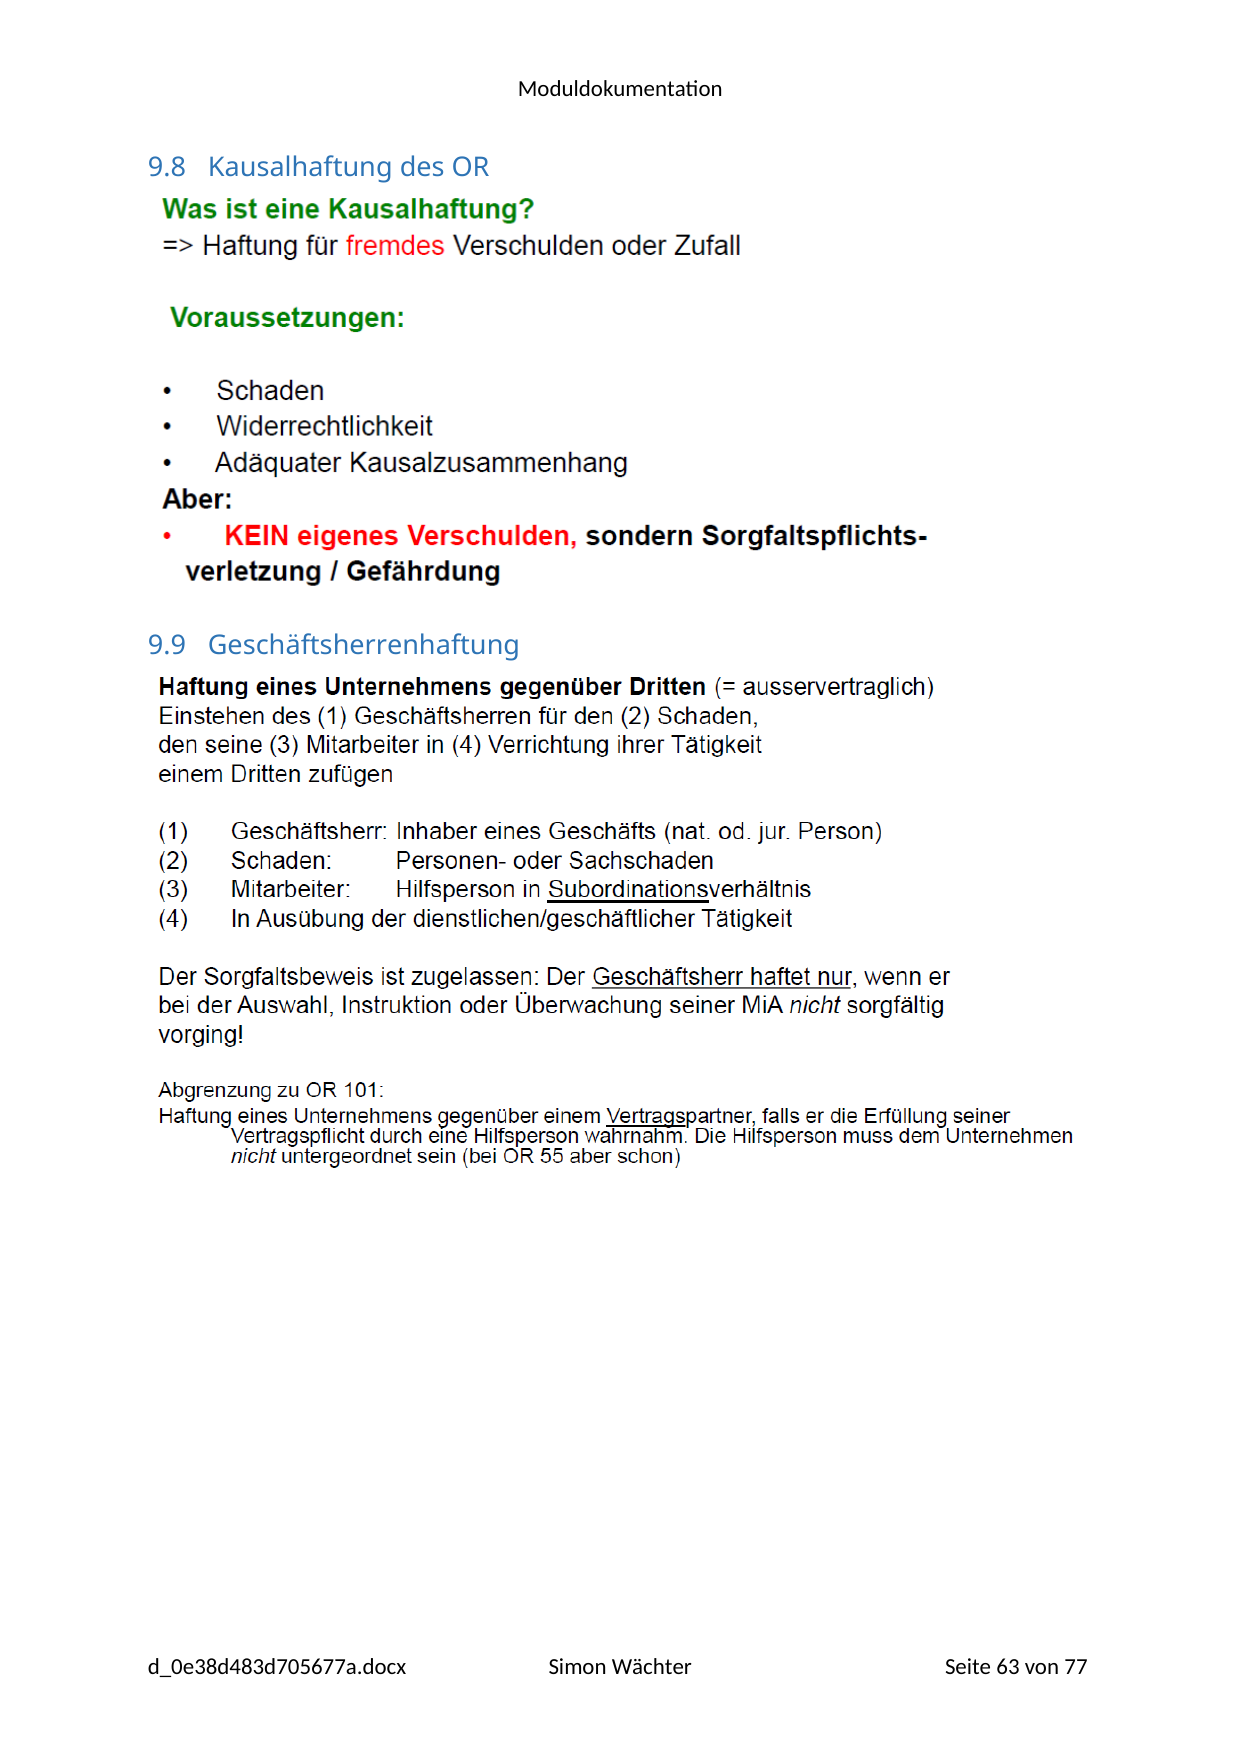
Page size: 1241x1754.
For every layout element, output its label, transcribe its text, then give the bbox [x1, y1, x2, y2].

picture [147, 187, 952, 607]
picture [147, 665, 1093, 1186]
subtitle Kausalhaftung des OR [148, 148, 1093, 184]
subtitle Geschäftsherrenhaftung [148, 626, 1093, 662]
